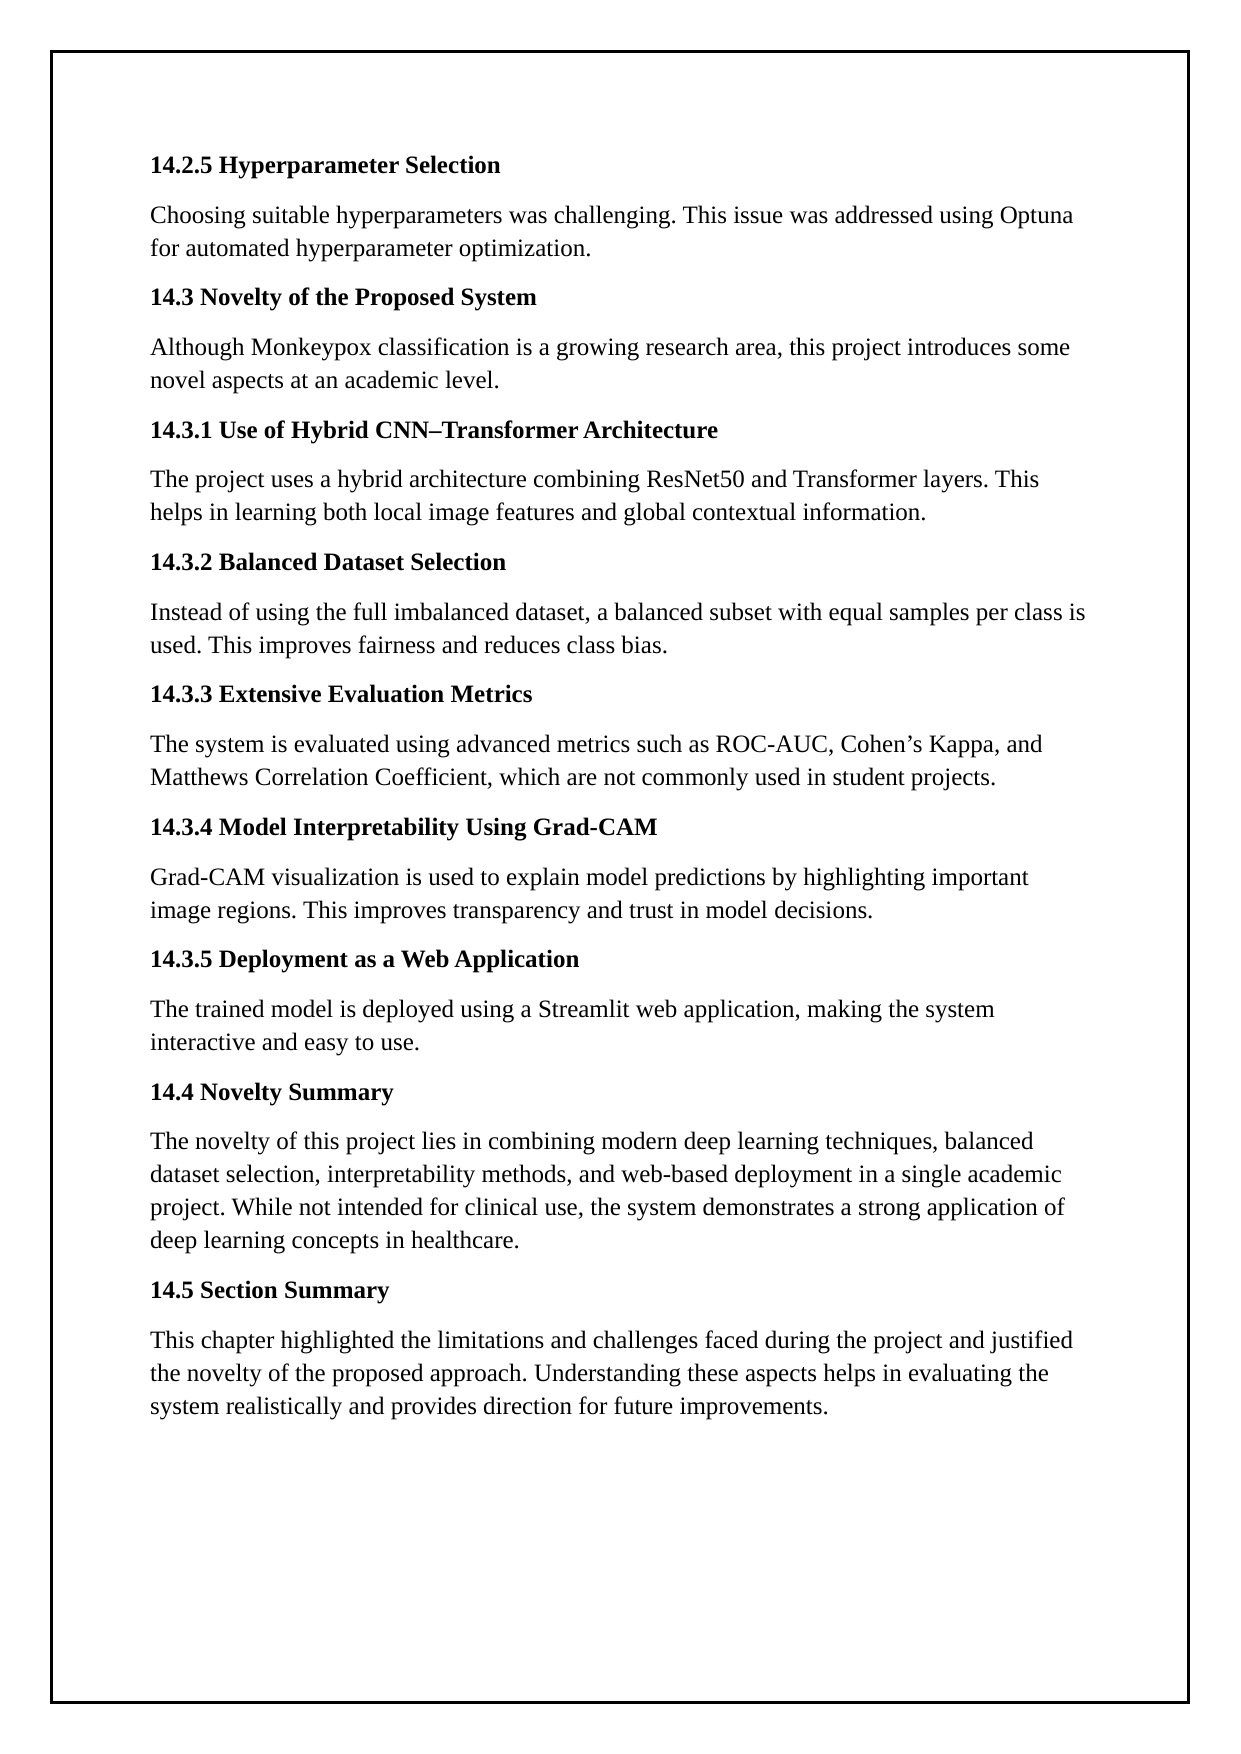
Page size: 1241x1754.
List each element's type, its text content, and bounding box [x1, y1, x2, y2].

text The trained model is deployed using a Streamlit web application, making the system interactive and easy to use. [150, 994, 1090, 1056]
text 14.3 Novelty of the Proposed System [150, 282, 1090, 311]
text 14.3.2 Balanced Dataset Selection [150, 547, 1090, 576]
text The system is evaluated using advanced metrics such as ROC-AUC, Cohen’s Kappa, and Matthews Correlation Coefficient, which are not commonly used in student projects. [150, 729, 1090, 791]
text Although Monkeypox classification is a growing research area, this project introduces some novel aspects at an academic level. [150, 332, 1090, 394]
text 14.4 Novelty Summary [150, 1077, 1090, 1106]
text This chapter highlighted the limitations and challenges faced during the project and justified the novelty of the proposed approach. Understanding these aspects helps in evaluating the system realistically and provides direction for future improvements. [150, 1325, 1090, 1420]
text Choosing suitable hyperparameters was challenging. This issue was addressed using Optuna for automated hyperparameter optimization. [150, 200, 1090, 261]
text Instead of using the full imbalanced dataset, a balanced subset with equal samples per class is used. This improves fairness and reduces class bias. [150, 597, 1090, 659]
text 14.3.4 Model Interpretability Using Grad-CAM [150, 812, 1090, 841]
text 14.5 Section Summary [150, 1275, 1090, 1304]
text Grad-CAM visualization is used to explain model predictions by highlighting important image regions. This improves transparency and trust in model decisions. [150, 862, 1090, 923]
text 14.3.1 Use of Hybrid CNN–Transformer Architecture [150, 415, 1090, 443]
text 14.3.5 Deployment as a Web Application [150, 944, 1090, 973]
text 14.2.5 Hyperparameter Selection [150, 150, 1090, 179]
text The project uses a hybrid architecture combining ResNet50 and Transformer layers. This helps in learning both local image features and global contextual information. [150, 464, 1090, 526]
text The novelty of this project lies in combining modern deep learning techniques, balanced dataset selection, interpretability methods, and web-based deployment in a single academic project. While not intended for clinical use, the system demonstrates a strong application of deep learning concepts in healthcare. [150, 1126, 1090, 1254]
text 14.3.3 Extensive Evaluation Metrics [150, 679, 1090, 708]
